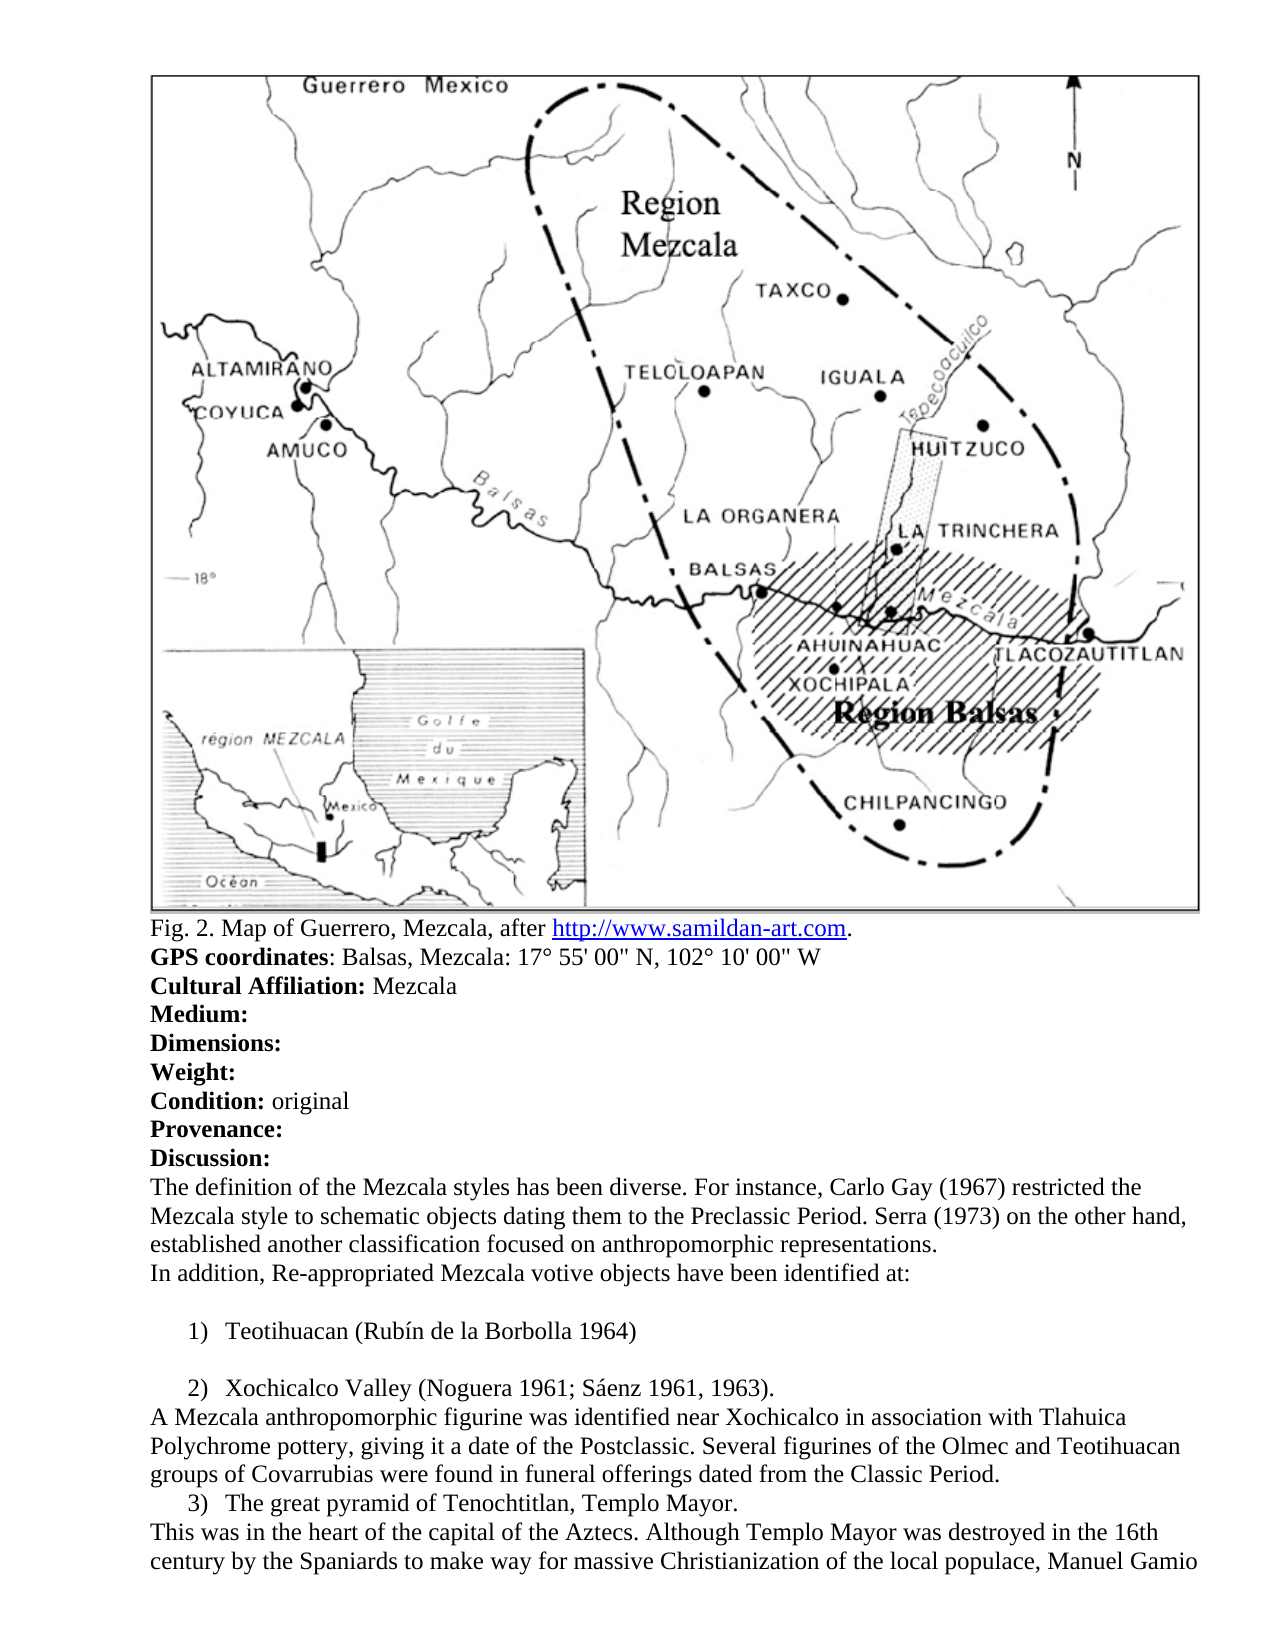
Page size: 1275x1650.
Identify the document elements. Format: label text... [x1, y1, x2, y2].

text In addition, Re-appropriated Mezcala votive objects have been identified at: [150, 1258, 1200, 1287]
text Discussion: [150, 1143, 1200, 1172]
text A Mezcala anthropomorphic figurine was identified near Xochicalco in association with Tlahuica Polychrome pottery, giving it a date of the Postclassic. Several figurines of the Olmec and Teotihuacan groups of Covarrubias were found in funeral offerings dated from the Classic Period. [150, 1402, 1200, 1488]
text The definition of the Mezcala styles has been diverse. For instance, Carlo Gay (1967) restricted the Mezcala style to schematic objects dating them to the Preclassic Period. Serra (1973) on the other hand, established another classification focused on anthropomorphic representations. [150, 1172, 1200, 1258]
text Fig. 2. Map of Guerrero, Mezcala, after http://www.samildan-art.com. [150, 914, 1200, 942]
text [150, 1517, 1200, 1574]
text Condition: original [150, 1086, 1200, 1114]
text Weight: [150, 1057, 1200, 1086]
text Provenance: [150, 1114, 1200, 1143]
list Teotihuacan (Rubín de la Borbolla 1964) [187, 1316, 1200, 1344]
picture [150, 75, 1200, 914]
list Xochicalco Valley (Noguera 1961; Sáenz 1961, 1963). [187, 1373, 1200, 1402]
text Cultural Affiliation: Mezcala [150, 971, 1200, 999]
text Medium: [150, 999, 1200, 1028]
text Dimensions: [150, 1028, 1200, 1057]
text GPS coordinates: Balsas, Mezcala: 17° 55' 00" N, 102° 10' 00" W [150, 942, 1200, 971]
list The great pyramid of Tenochtitlan, Templo Mayor. [187, 1488, 1200, 1517]
